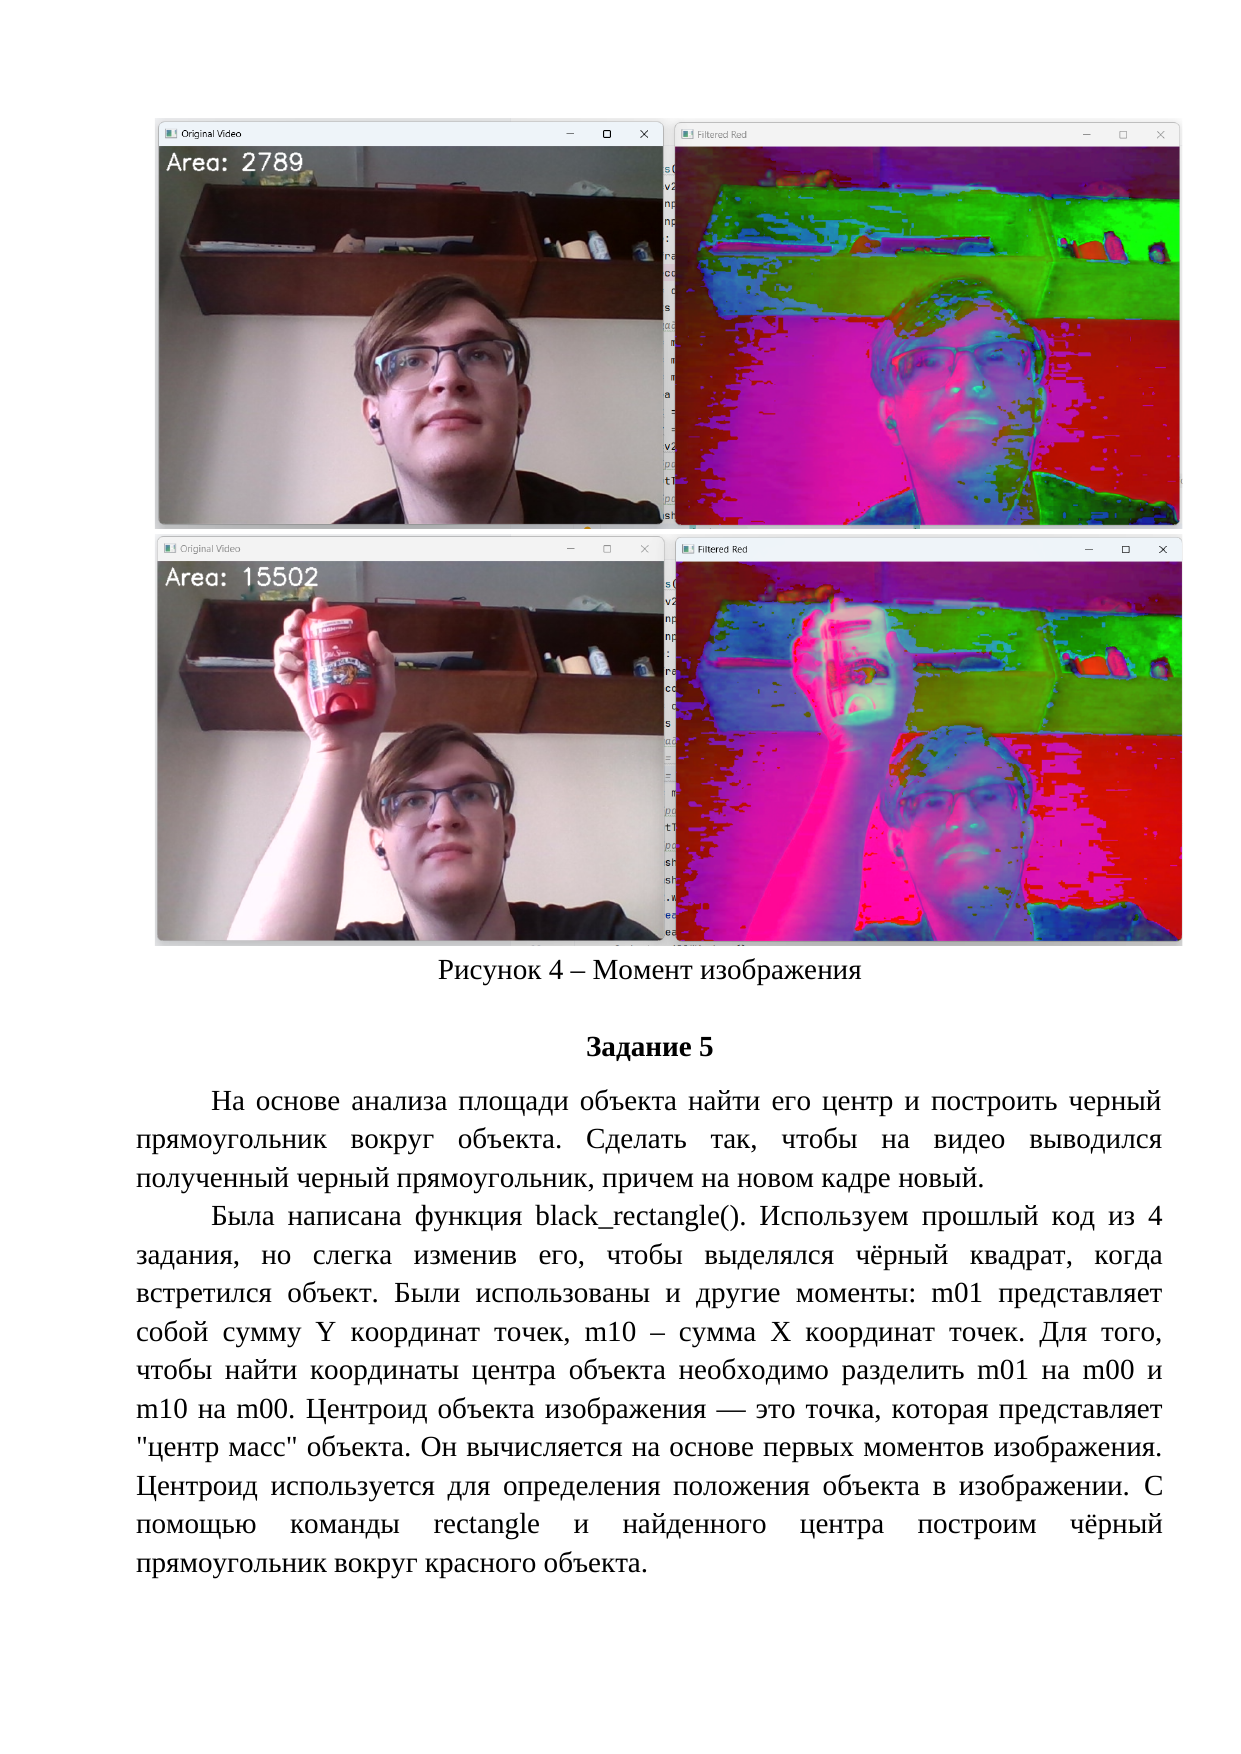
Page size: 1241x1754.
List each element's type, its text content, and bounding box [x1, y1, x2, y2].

text На основе анализа площади объекта найти его центр и построить черный прямоугольник вокруг объекта. Сделать так, чтобы на видео выводился полученный черный прямоугольник, причем на новом кадре новый. [136, 1155, 1163, 1193]
text На основе анализа площади объекта найти его центр и построить черный прямоугольник вокруг объекта. Сделать так, чтобы на видео выводился полученный черный прямоугольник, причем на новом кадре новый. [136, 1083, 1163, 1121]
text Рисунок 4 – Момент изображения [136, 952, 1163, 986]
picture [154, 118, 1183, 529]
text Была написана функция black_rectangle(). Используем прошлый код из 4 задания, но слегка изменив его, чтобы выделялся чёрный квадрат, когда встретился объект. Были использованы и другие моменты: m01 представляет собой сумму Y координат точек, m10 – сумма X координат точек. Для того, чтобы найти координаты центра объекта необходимо разделить m01 на m00 и m10 на m00. Центроид объекта изображения — это точка, которая представляет "центр масс" объекта. Он вычисляется на основе первых моментов изображения. Центроид используется для определения положения объекта в изображении. С помощью команды rectangle и найденного центра построим чёрный прямоугольник вокруг красного объекта. [136, 1198, 1163, 1579]
picture [154, 534, 1183, 946]
text Задание 5 [136, 1029, 1163, 1063]
